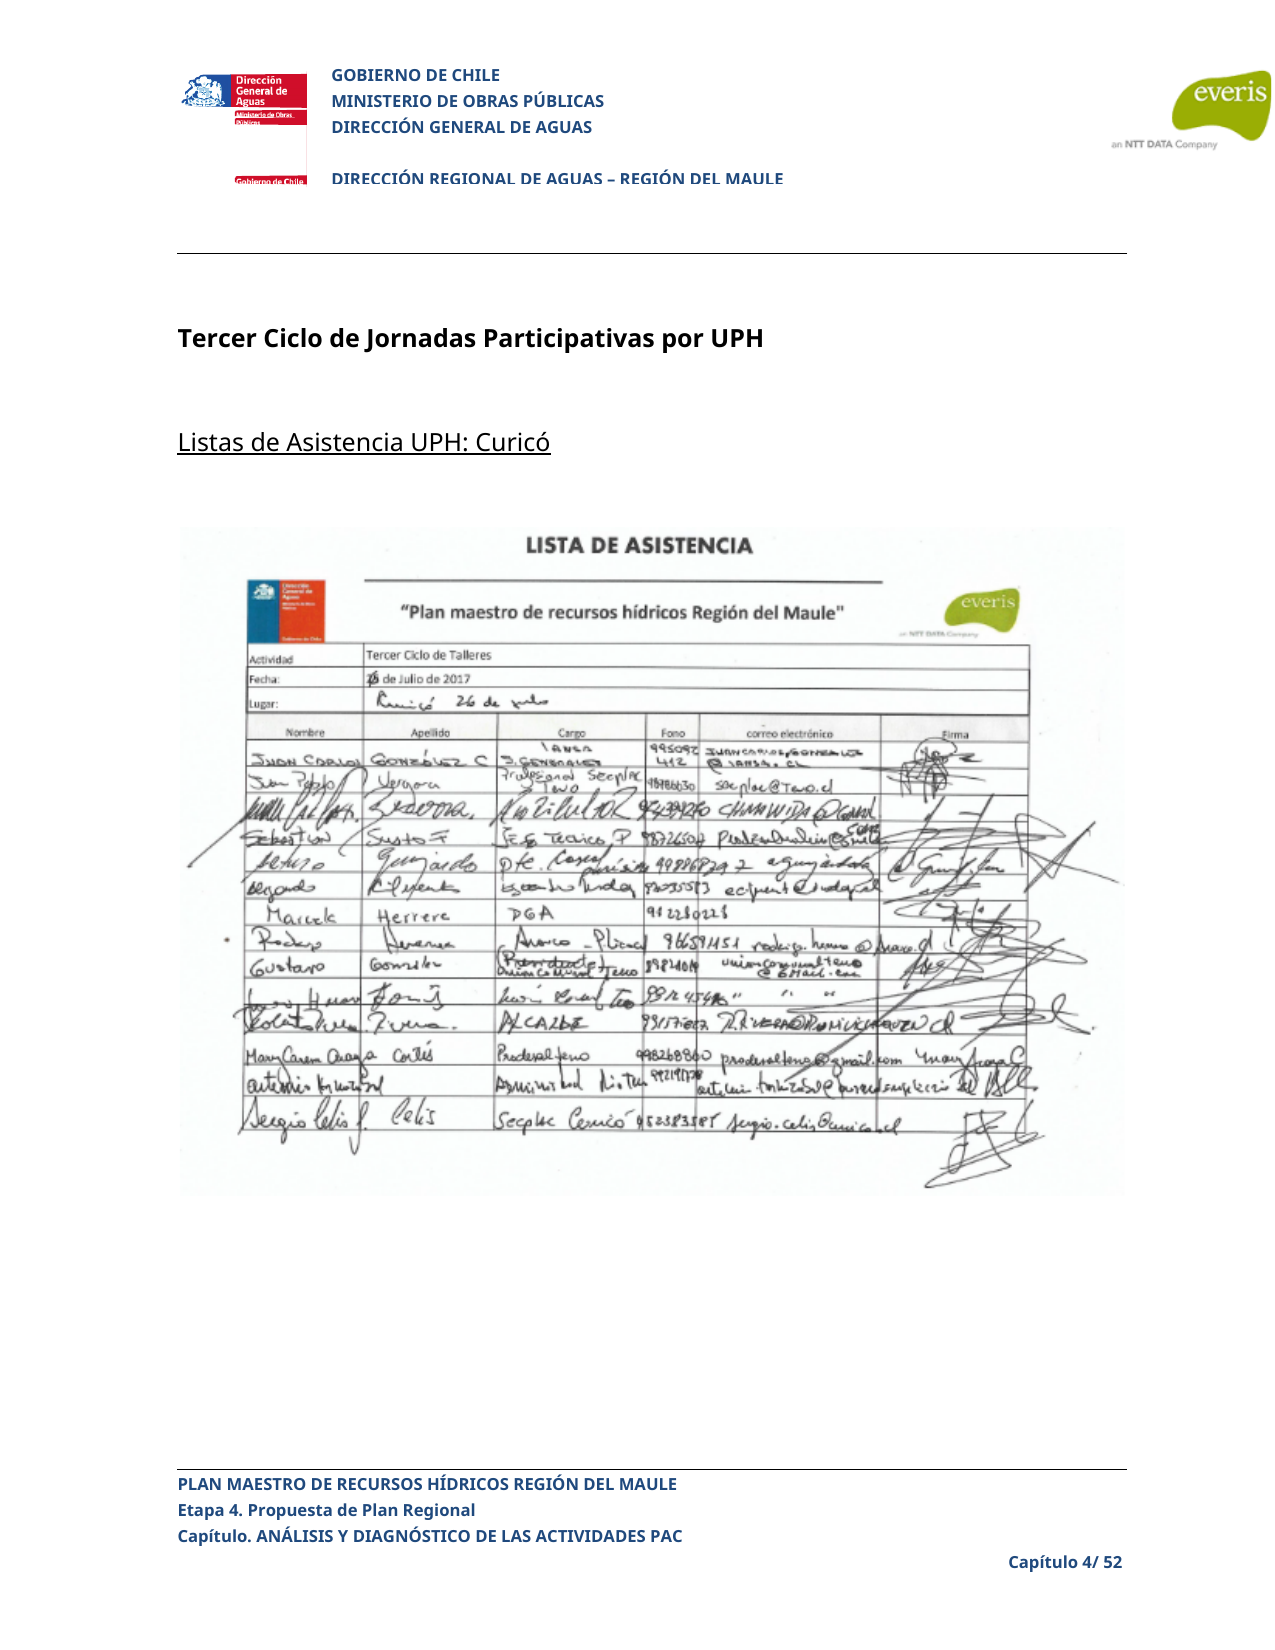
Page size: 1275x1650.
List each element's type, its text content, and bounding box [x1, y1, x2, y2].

picture [179, 527, 1125, 1196]
text Listas de Asistencia UPH: Curicó [177, 424, 1127, 458]
text Tercer Ciclo de Jornadas Participativas por UPH [177, 321, 1127, 355]
picture [1109, 62, 1272, 153]
